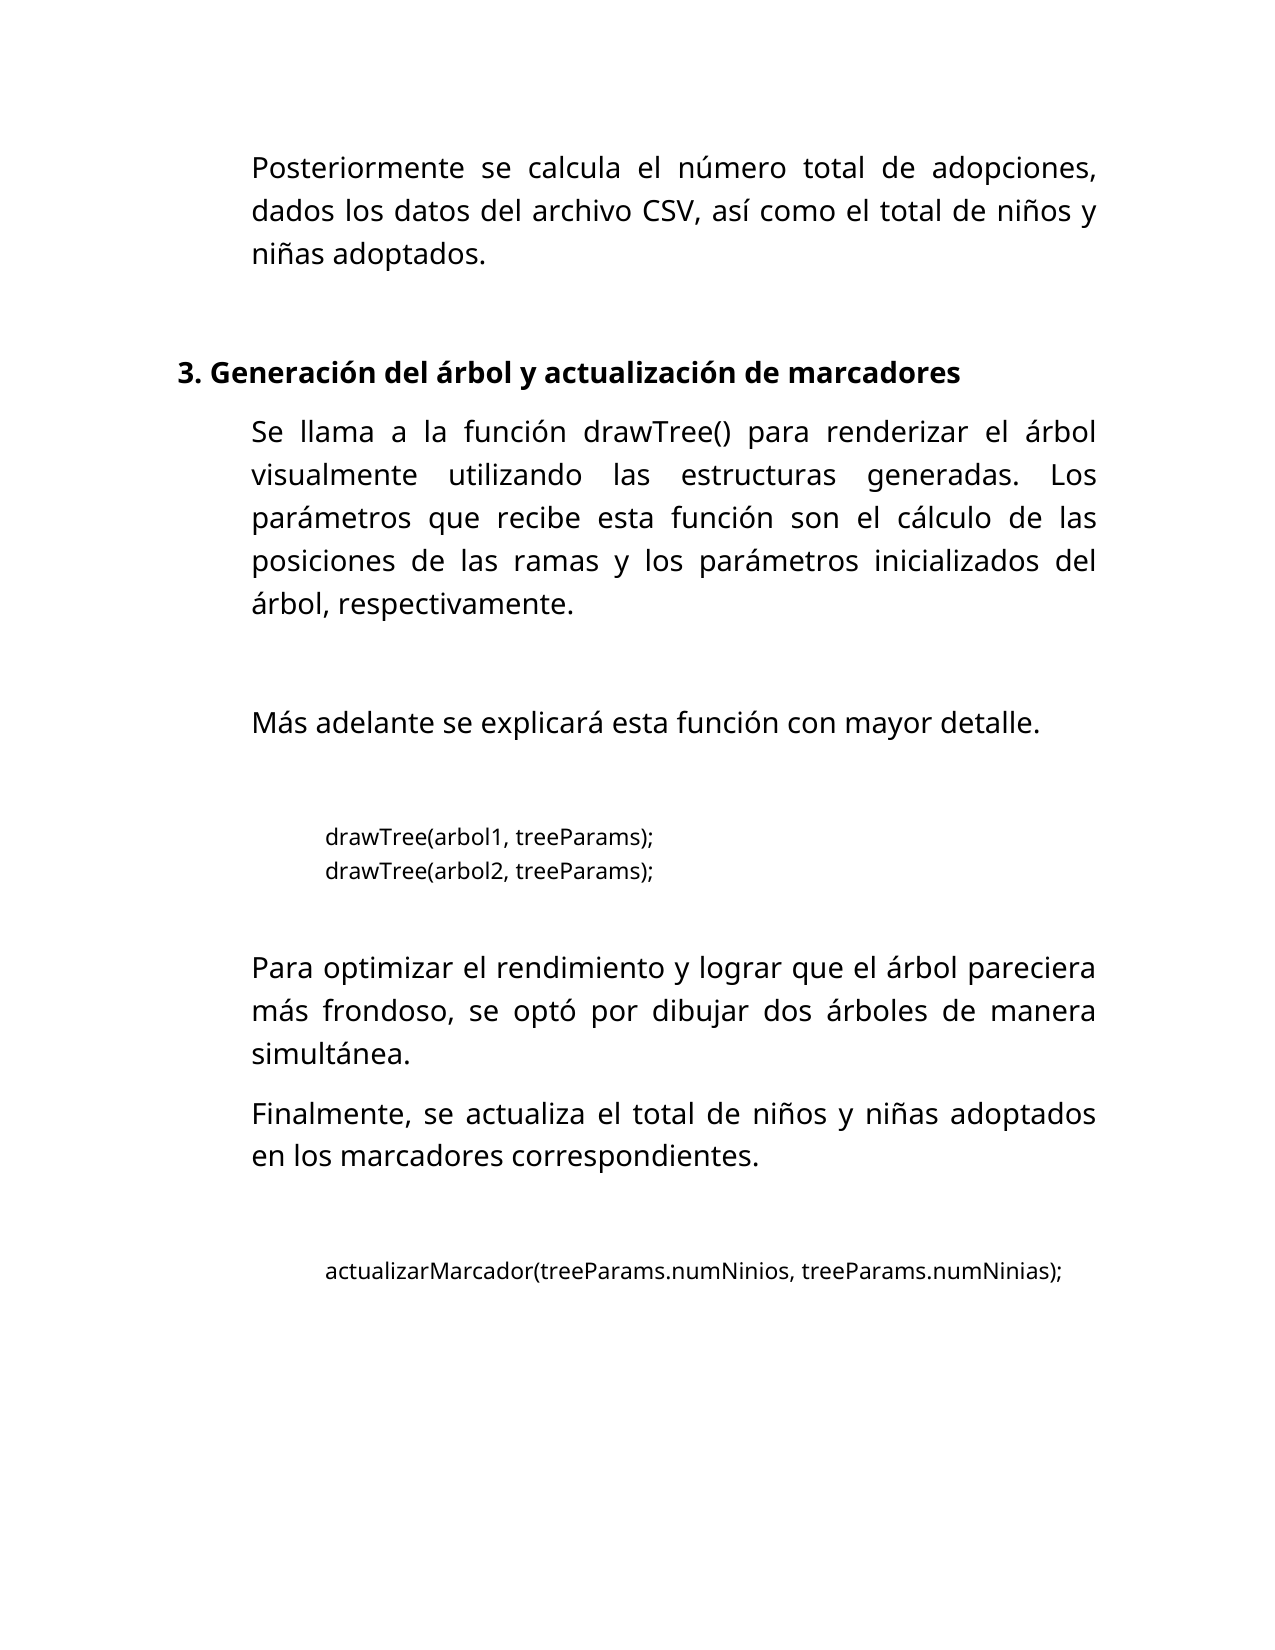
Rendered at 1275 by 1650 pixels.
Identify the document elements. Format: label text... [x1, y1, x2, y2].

text Para optimizar el rendimiento y lograr que el árbol pareciera más frondoso, se optó por dibujar dos árboles de manera simultánea. [251, 948, 1098, 1073]
text Finalmente, se actualiza el total de niños y niñas adoptados en los marcadores correspondientes. [251, 1093, 1098, 1175]
text Se llama a la función drawTree() para renderizar el árbol visualmente utilizando las estructuras generadas. Los parámetros que recibe esta función son el cálculo de las posiciones de las ramas y los parámetros inicializados del árbol, respectivamente. [251, 412, 1098, 623]
text 3. Generación del árbol y actualización de marcadores [177, 352, 1098, 392]
text actualizarMarcador(treeParams.numNinios, treeParams.numNinias); [325, 1255, 1098, 1286]
text Posteriormente se calcula el número total de adopciones, dados los datos del archivo CSV, así como el total de niños y niñas adoptados. [251, 148, 1098, 273]
text Más adelante se explicará esta función con mayor detalle. [251, 702, 1098, 742]
text drawTree(arbol1, treeParams); [325, 821, 1098, 852]
text drawTree(arbol2, treeParams); [325, 854, 1098, 886]
